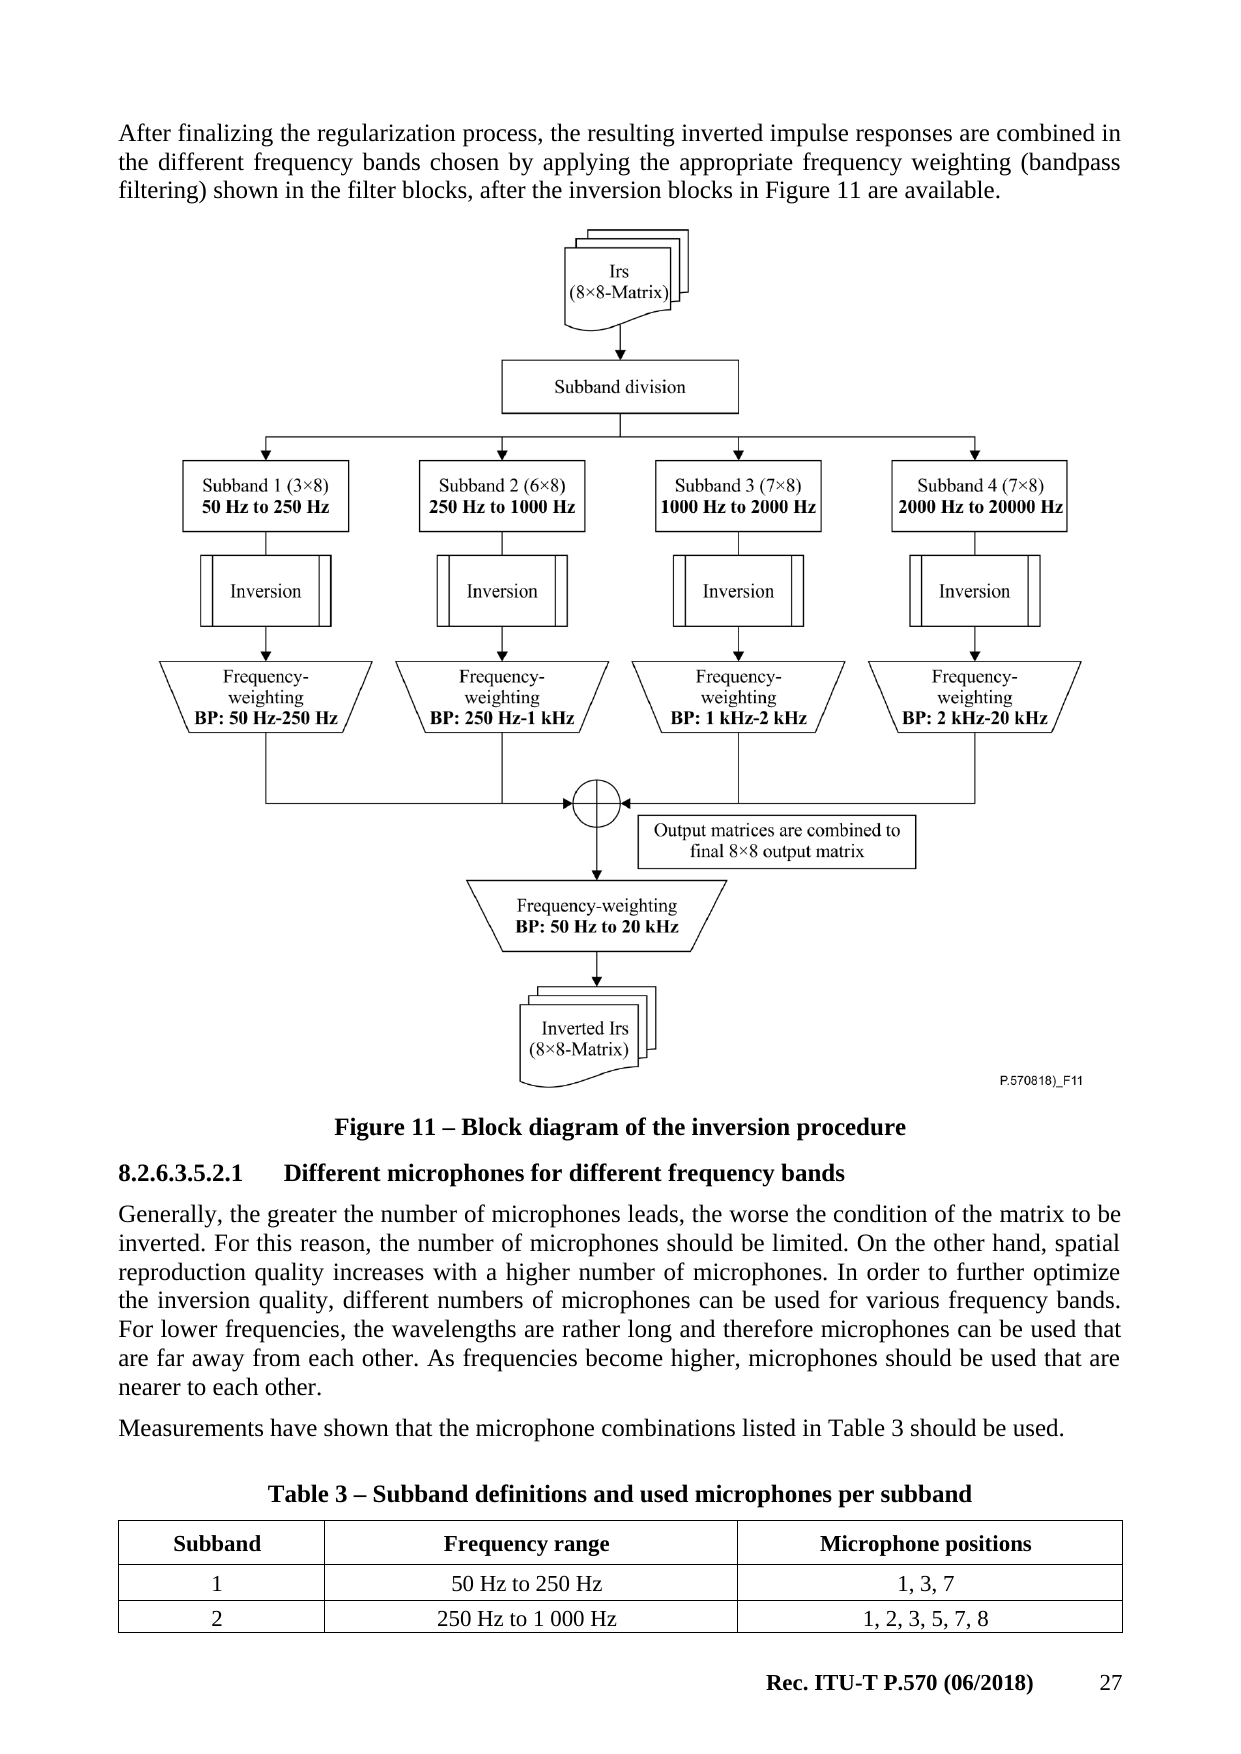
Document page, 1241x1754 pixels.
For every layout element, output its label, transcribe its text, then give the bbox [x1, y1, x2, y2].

text After finalizing the regularization process, the resulting inverted impulse responses are combined in the different frequency bands chosen by applying the appropriate frequency weighting (bandpass filtering) shown in the filter blocks, after the inversion blocks in Figure 11 are available. [118, 118, 1122, 204]
table_header Microphone positions [738, 1521, 1122, 1564]
title Table 3 – Subband definitions and used microphones per subband [118, 1479, 1122, 1508]
table_cell 50 Hz to 250 Hz [325, 1565, 737, 1600]
table_cell 1, 3, 7 [738, 1565, 1122, 1600]
table_header Frequency range [325, 1521, 737, 1564]
title Figure 11 – Block diagram of the inversion procedure [118, 1112, 1122, 1141]
table_cell 1, 2, 3, 5, 7, 8 [738, 1601, 1122, 1632]
table_header Subband [119, 1521, 324, 1564]
text Generally, the greater the number of microphones leads, the worse the condition of the matrix to be inverted. For this reason, the number of microphones should be limited. On the other hand, spatial reproduction quality increases with a higher number of microphones. In order to further optimize the inversion quality, different numbers of microphones can be used for various frequency bands. For lower frequencies, the wavelengths are rather long and therefore microphones can be used that are far away from each other. As frequencies become higher, microphones should be used that are nearer to each other. [118, 1199, 1122, 1400]
table_cell 250 Hz to 1 000 Hz [325, 1601, 737, 1632]
table_cell 2 [119, 1601, 324, 1632]
subtitle 8.2.6.3.5.2.1 Different microphones for different frequency bands [118, 1158, 1122, 1187]
picture [158, 229, 1082, 1088]
table_cell 1 [119, 1565, 324, 1600]
text Measurements have shown that the microphone combinations listed in Table 3 should be used. [118, 1413, 1122, 1442]
